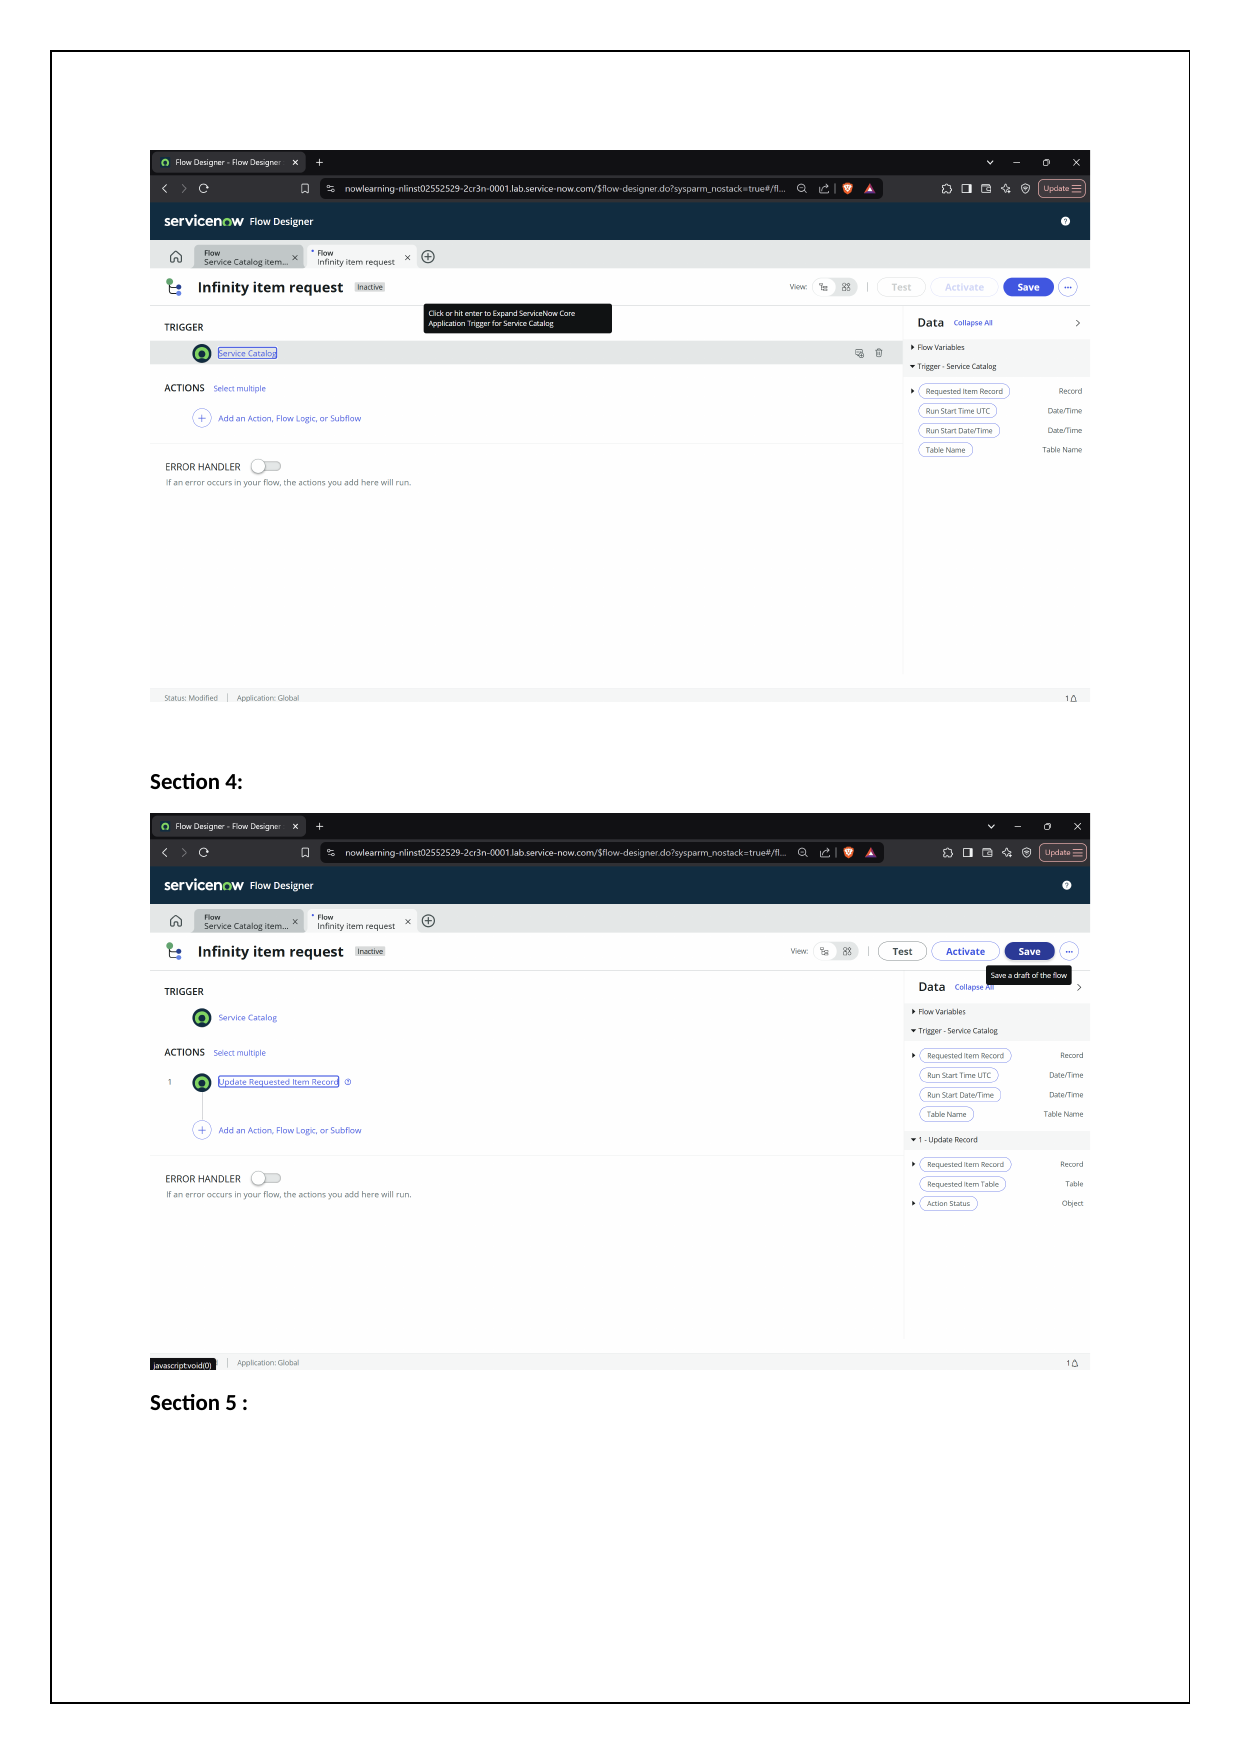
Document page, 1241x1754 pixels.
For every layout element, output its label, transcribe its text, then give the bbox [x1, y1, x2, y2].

picture [150, 813, 1091, 1370]
text Section 4: [150, 767, 1090, 795]
picture [150, 150, 1091, 702]
text Section 5 : [150, 1388, 1090, 1416]
